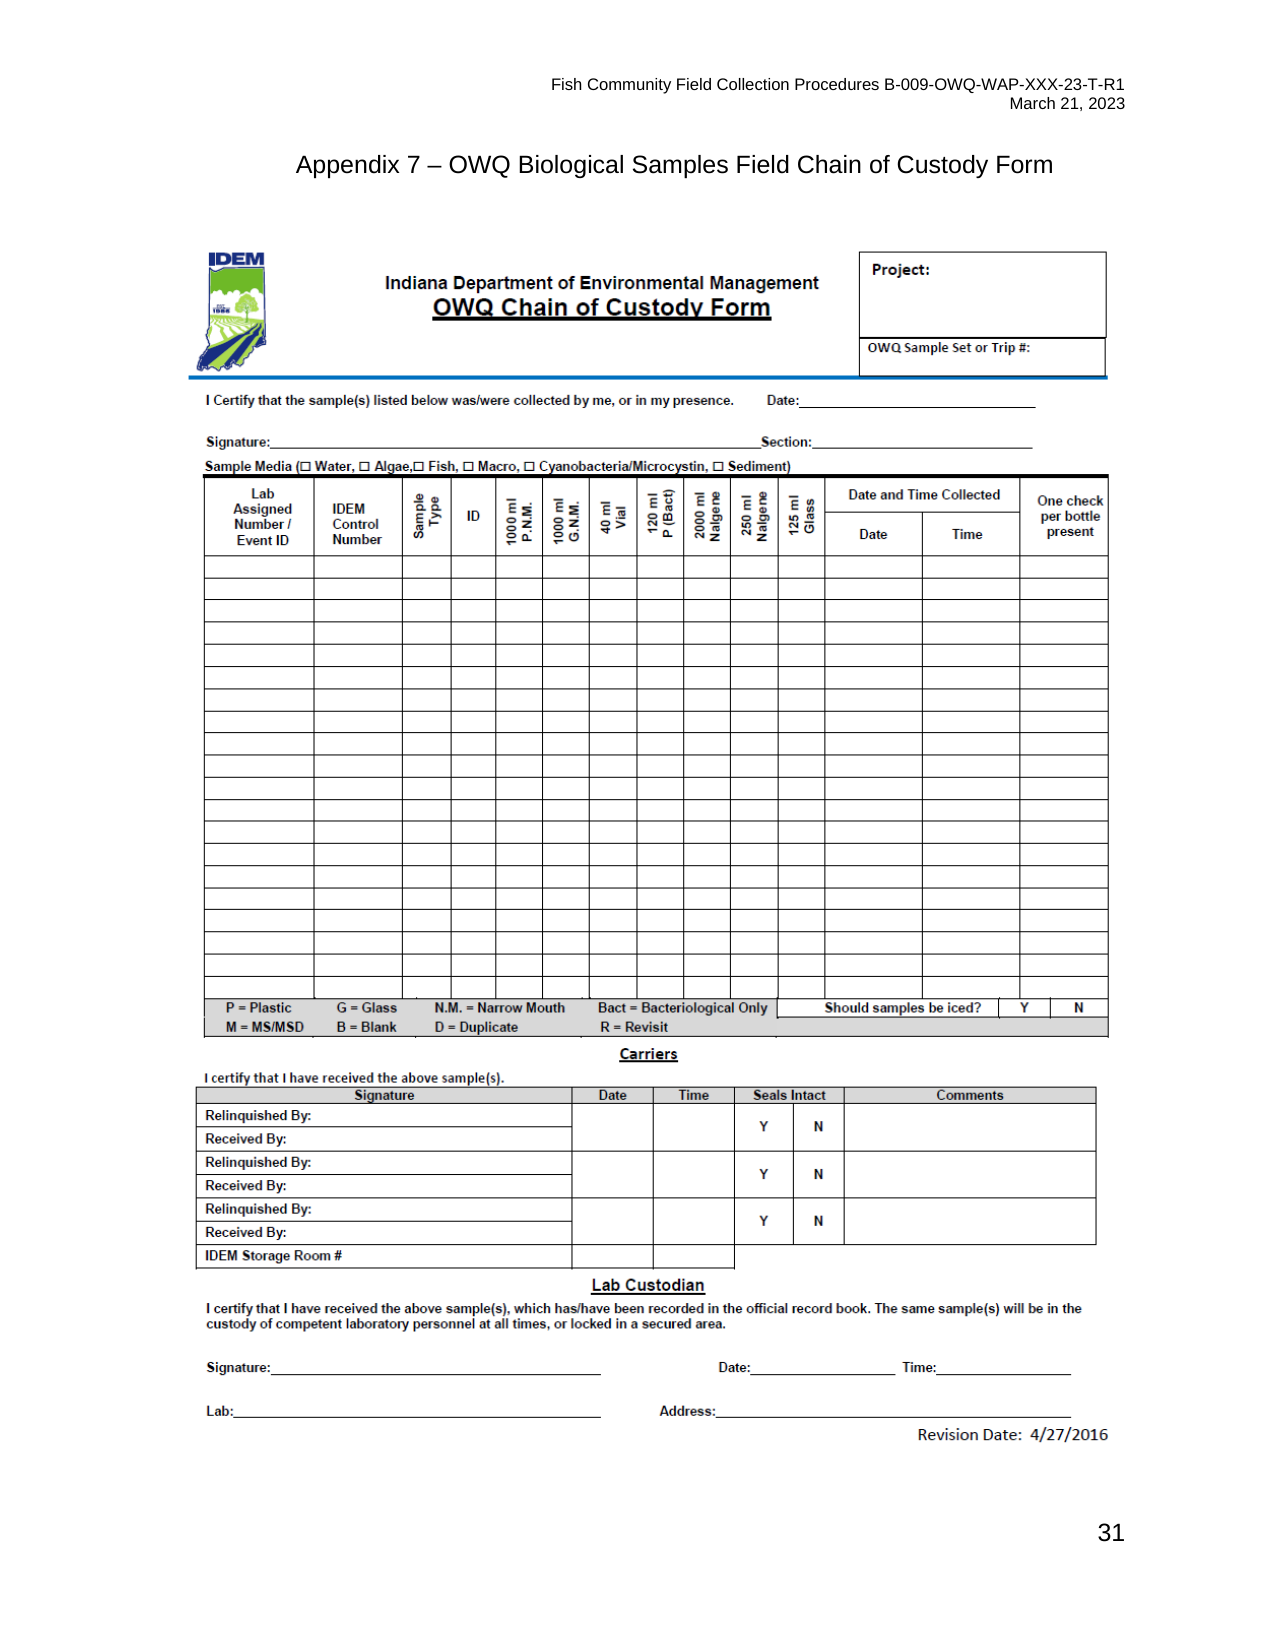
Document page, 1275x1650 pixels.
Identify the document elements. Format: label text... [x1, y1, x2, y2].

text Appendix 7 – OWQ Biological Samples Field Chain of Custody Form [225, 150, 1125, 179]
picture [150, 216, 1125, 1492]
